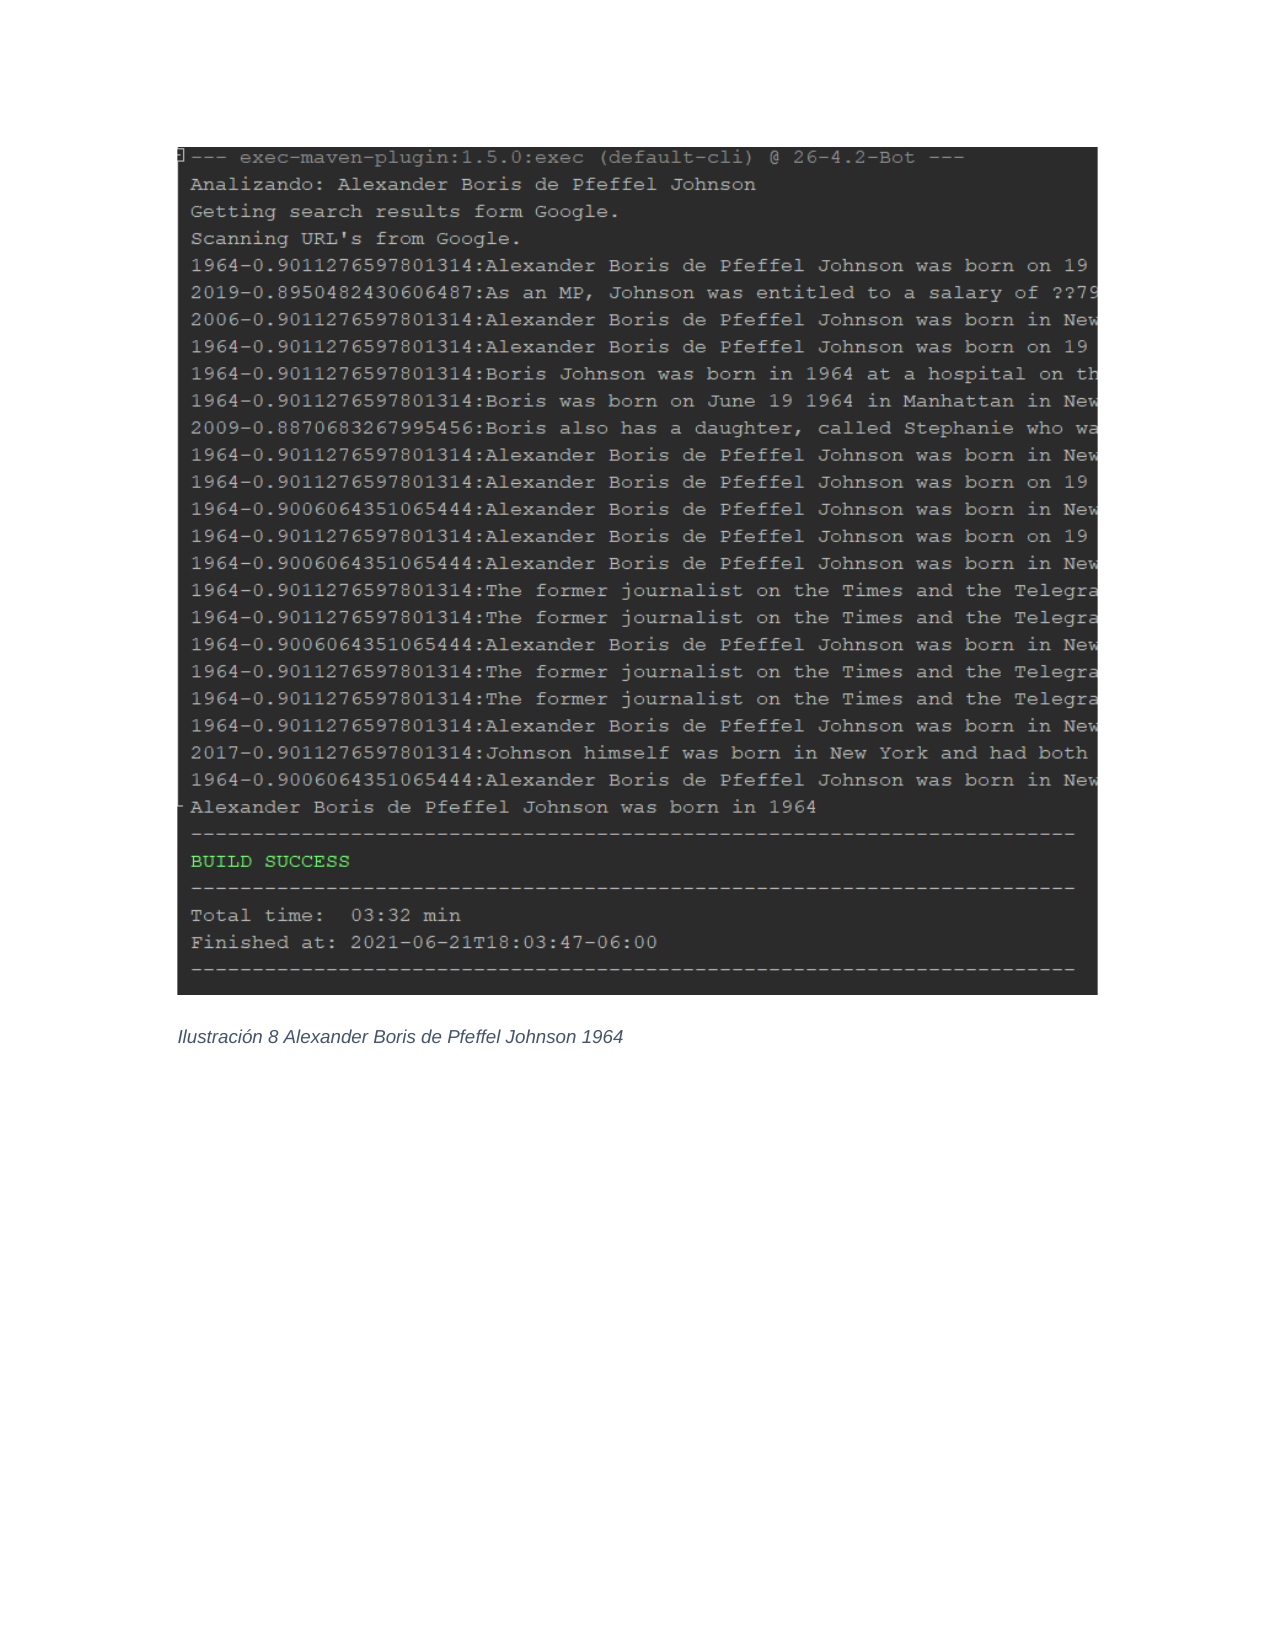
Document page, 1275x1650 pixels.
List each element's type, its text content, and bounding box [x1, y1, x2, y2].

picture [177, 147, 1098, 995]
